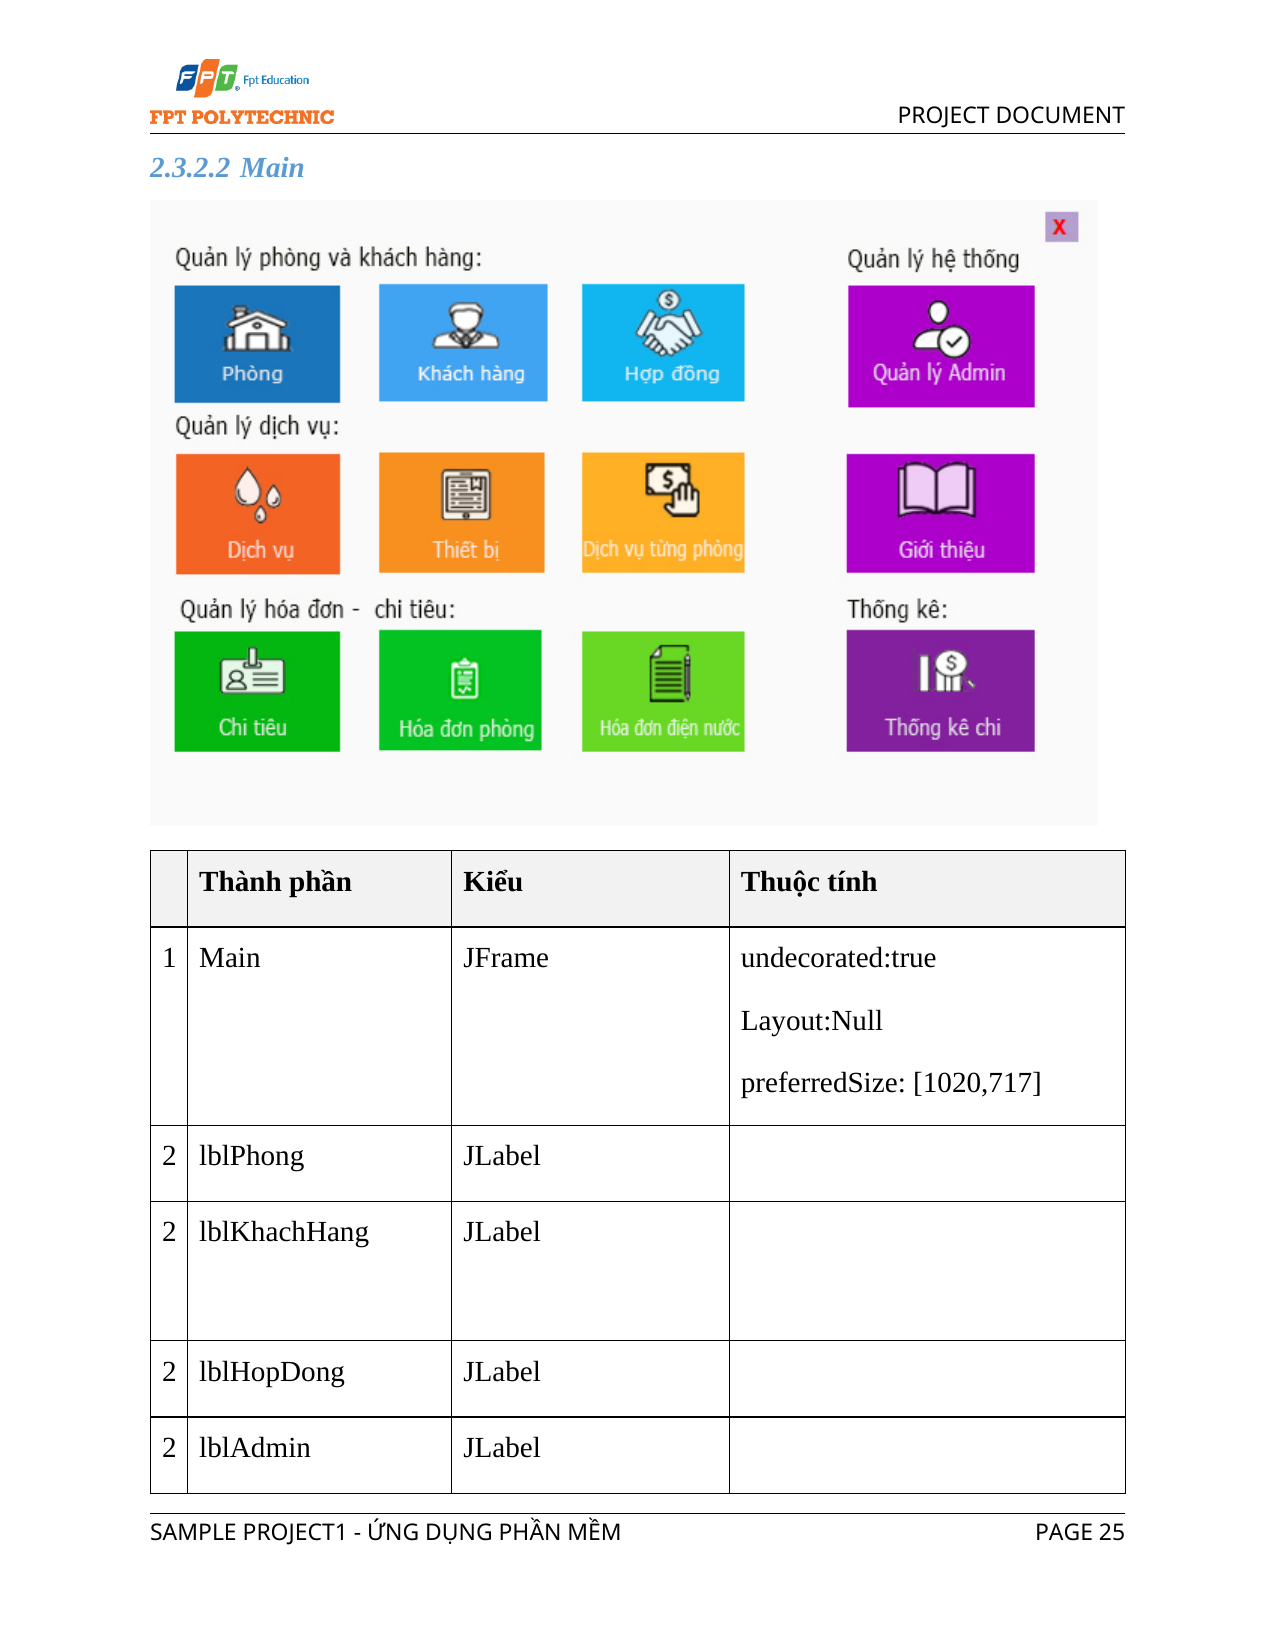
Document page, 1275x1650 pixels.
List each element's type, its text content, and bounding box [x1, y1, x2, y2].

table_cell lblKhachHang [188, 1202, 451, 1340]
table_cell [730, 1418, 1125, 1493]
table_cell 2 [151, 1202, 187, 1340]
table_cell JLabel [452, 1341, 729, 1416]
table_header [151, 851, 187, 926]
table_cell JFrame [452, 928, 729, 1125]
table_cell lblAdmin [188, 1418, 451, 1493]
table_cell 2 [151, 1341, 187, 1416]
table_cell 1 [151, 928, 187, 1125]
table_cell lblHopDong [188, 1341, 451, 1416]
table_header Thành phần [188, 851, 451, 926]
table_cell [730, 1202, 1125, 1340]
subtitle Main [150, 150, 1125, 183]
table_cell 2 [151, 1418, 187, 1493]
table_cell [730, 1341, 1125, 1416]
table_header Kiểu [452, 851, 729, 926]
table_cell JLabel [452, 1202, 729, 1340]
table_cell JLabel [452, 1126, 729, 1201]
picture [150, 59, 336, 124]
table_cell Main [188, 928, 451, 1125]
table_header Thuộc tính [730, 851, 1125, 926]
table_cell lblPhong [188, 1126, 451, 1201]
picture [150, 200, 1098, 826]
table_cell 2 [151, 1126, 187, 1201]
table_cell [730, 1126, 1125, 1201]
table_cell JLabel [452, 1418, 729, 1493]
table_cell undecorated:true Layout:Null preferredSize: [1020,717] [730, 928, 1125, 1125]
